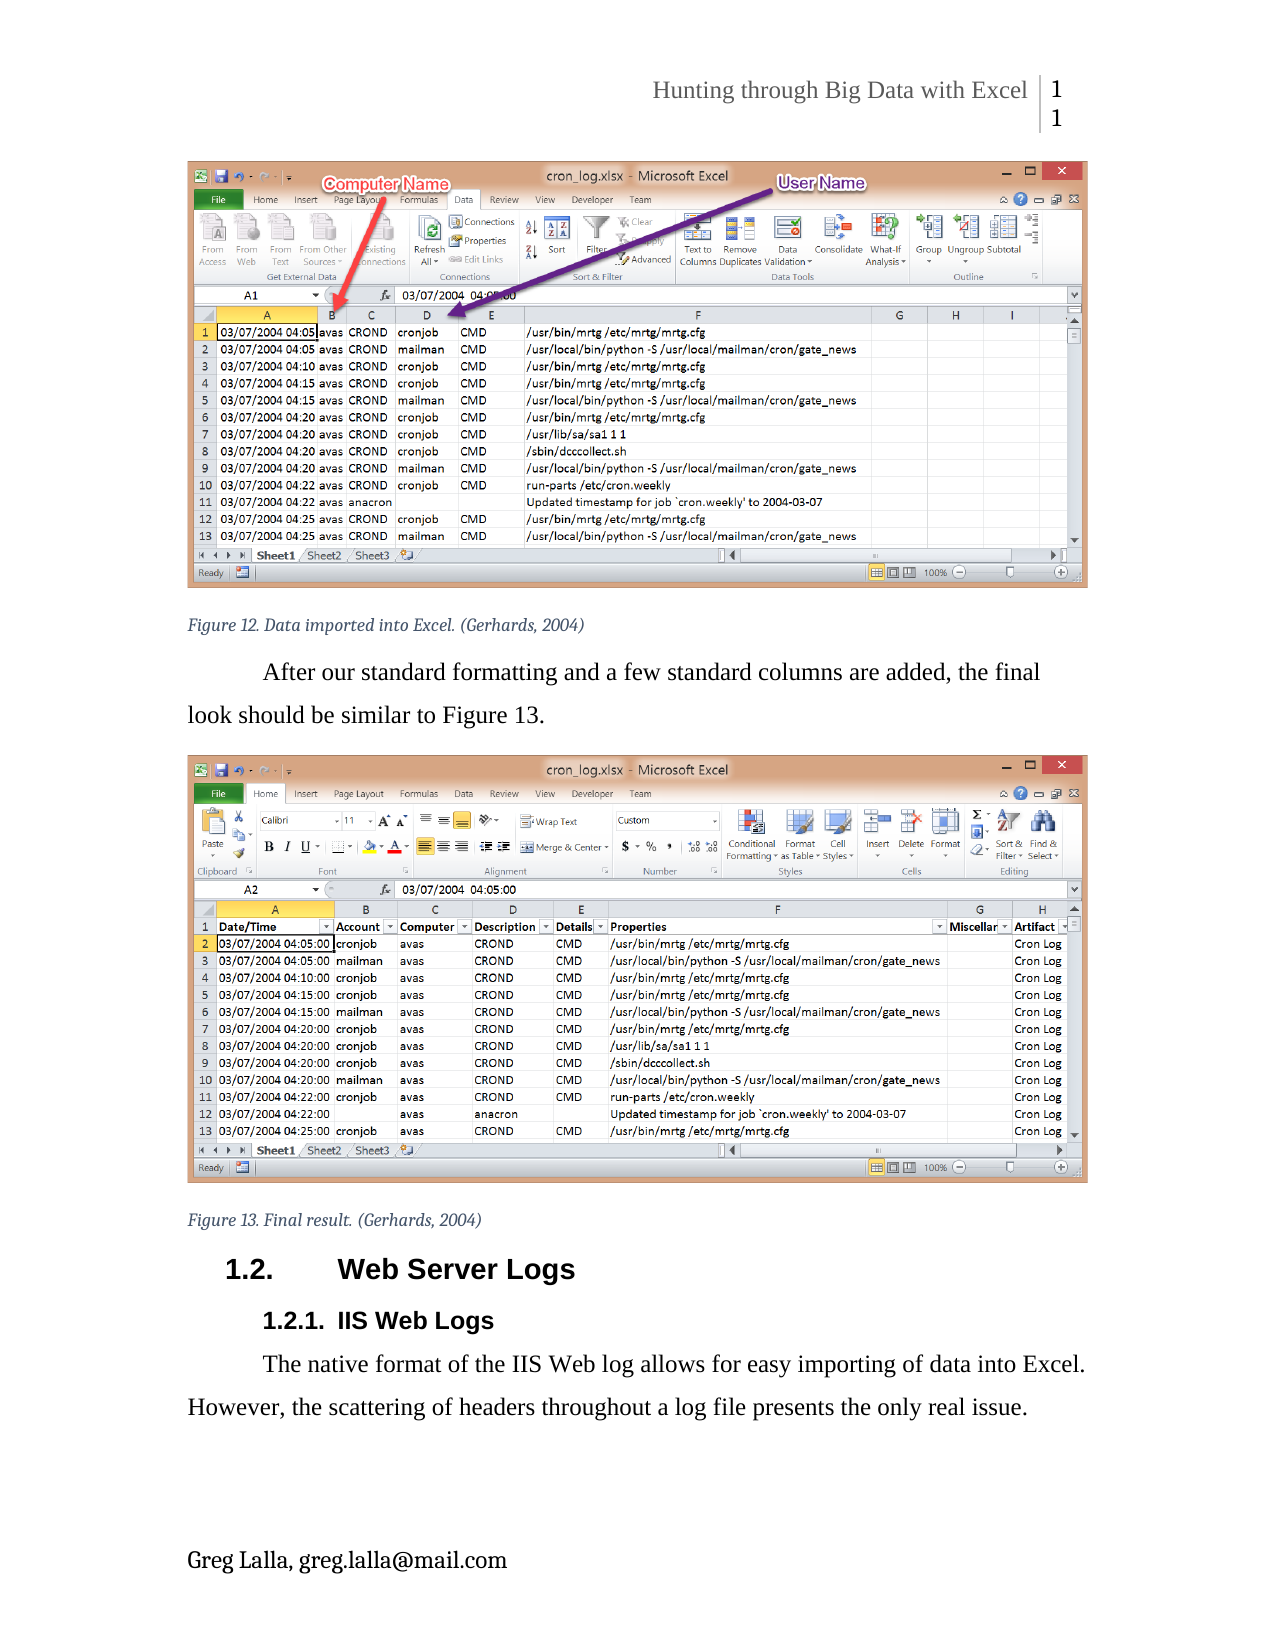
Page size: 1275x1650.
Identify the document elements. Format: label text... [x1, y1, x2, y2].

subtitle IIS Web Logs [262, 1306, 1087, 1335]
text Figure 12. Data imported into Excel. (Gerhards, 2004) [187, 615, 1087, 636]
subtitle Web Server Logs [225, 1252, 1087, 1285]
text Figure 13. Final result. (Gerhards, 2004) [187, 1209, 1087, 1231]
picture [187, 755, 1088, 1183]
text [187, 1349, 1087, 1421]
picture [187, 161, 1088, 588]
text After our standard formatting and a few standard columns are added, the final look should be similar to Figure 13. [187, 657, 1087, 729]
